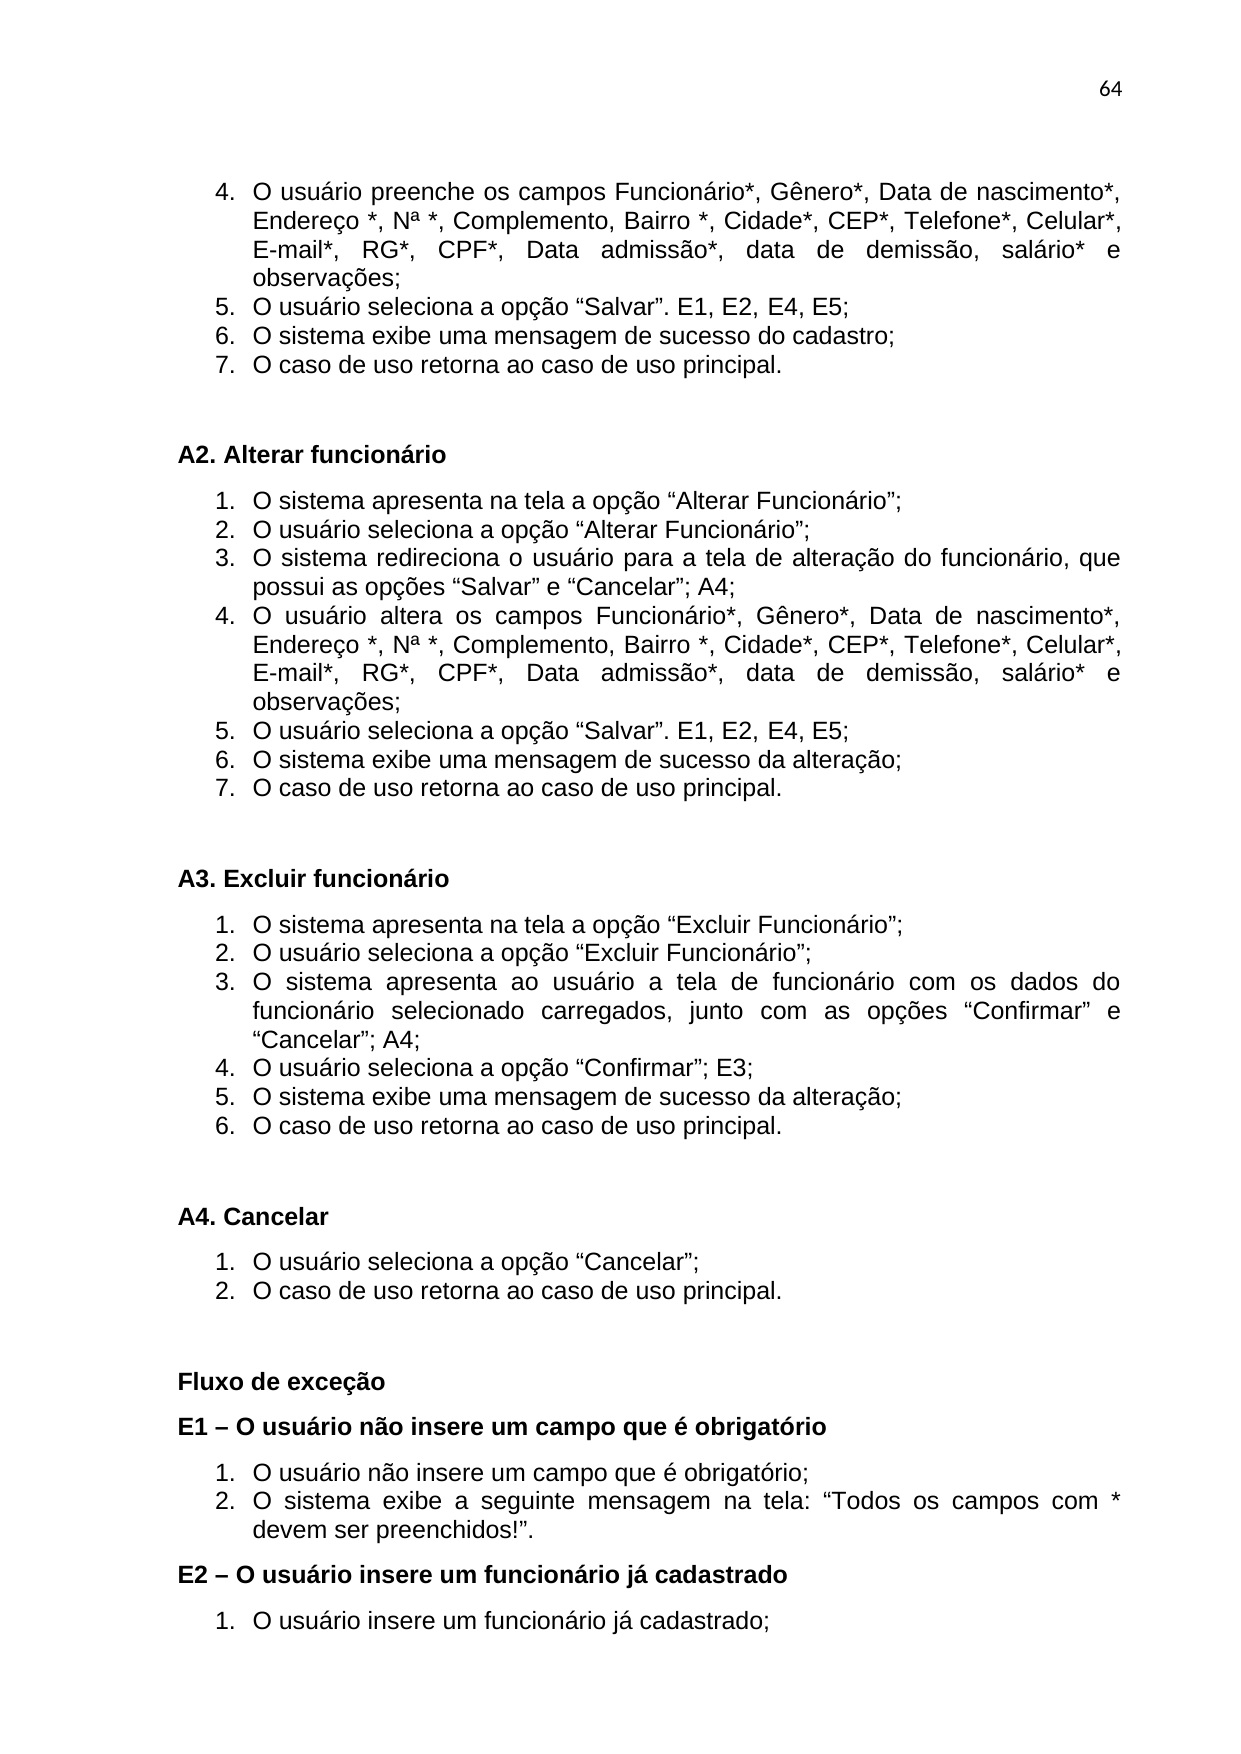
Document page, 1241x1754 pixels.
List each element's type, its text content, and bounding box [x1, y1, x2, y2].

text A4. Cancelar [177, 1202, 1122, 1231]
list O usuário seleciona a opção “Cancelar”; [215, 1247, 1122, 1276]
list O usuário não insere um campo que é obrigatório; [215, 1458, 1122, 1486]
list O usuário altera os campos Funcionário*, Gênero*, Data de nascimento*, Endereço *, Nª *, Complemento, Bairro *, Cidade*, CEP*, Telefone*, Celular*, E-mail*, RG*, CPF*, Data admissão*, data de demissão, salário* e observações; [215, 601, 1122, 716]
text E2 – O usuário insere um funcionário já cadastrado [177, 1561, 1122, 1589]
list O sistema apresenta na tela a opção “Alterar Funcionário”; [215, 486, 1122, 515]
list O sistema apresenta ao usuário a tela de funcionário com os dados do funcionário selecionado carregados, junto com as opções “Confirmar” e “Cancelar”; A4; [215, 967, 1122, 1053]
list O sistema exibe uma mensagem de sucesso da alteração; [215, 1082, 1122, 1111]
list O sistema redireciona o usuário para a tela de alteração do funcionário, que possui as opções “Salvar” e “Cancelar”; A4; [215, 543, 1122, 601]
list O sistema exibe uma mensagem de sucesso da alteração; [215, 745, 1122, 773]
text E1 – O usuário não insere um campo que é obrigatório [177, 1412, 1122, 1441]
text Fluxo de exceção [177, 1367, 1122, 1396]
list O caso de uso retorna ao caso de uso principal. [215, 1276, 1122, 1305]
text A2. Alterar funcionário [177, 441, 1122, 469]
list O usuário preenche os campos Funcionário*, Gênero*, Data de nascimento*, Endereço *, Nª *, Complemento, Bairro *, Cidade*, CEP*, Telefone*, Celular*, E-mail*, RG*, CPF*, Data admissão*, data de demissão, salário* e observações; [215, 177, 1122, 292]
list O sistema exibe a seguinte mensagem na tela: “Todos os campos com * devem ser preenchidos!”. [215, 1486, 1122, 1544]
list O sistema exibe uma mensagem de sucesso do cadastro; [215, 321, 1122, 350]
list O usuário seleciona a opção “Confirmar”; E3; [215, 1053, 1122, 1082]
list O caso de uso retorna ao caso de uso principal. [215, 773, 1122, 802]
list O caso de uso retorna ao caso de uso principal. [215, 1111, 1122, 1140]
list O usuário seleciona a opção “Salvar”. E1, E2, E4, E5; [215, 292, 1122, 321]
list O usuário seleciona a opção “Excluir Funcionário”; [215, 938, 1122, 967]
list O usuário insere um funcionário já cadastrado; [215, 1606, 1122, 1635]
list O sistema apresenta na tela a opção “Excluir Funcionário”; [215, 910, 1122, 938]
text A3. Excluir funcionário [177, 864, 1122, 893]
list O caso de uso retorna ao caso de uso principal. [215, 350, 1122, 378]
list O usuário seleciona a opção “Alterar Funcionário”; [215, 515, 1122, 543]
list O usuário seleciona a opção “Salvar”. E1, E2, E4, E5; [215, 716, 1122, 745]
